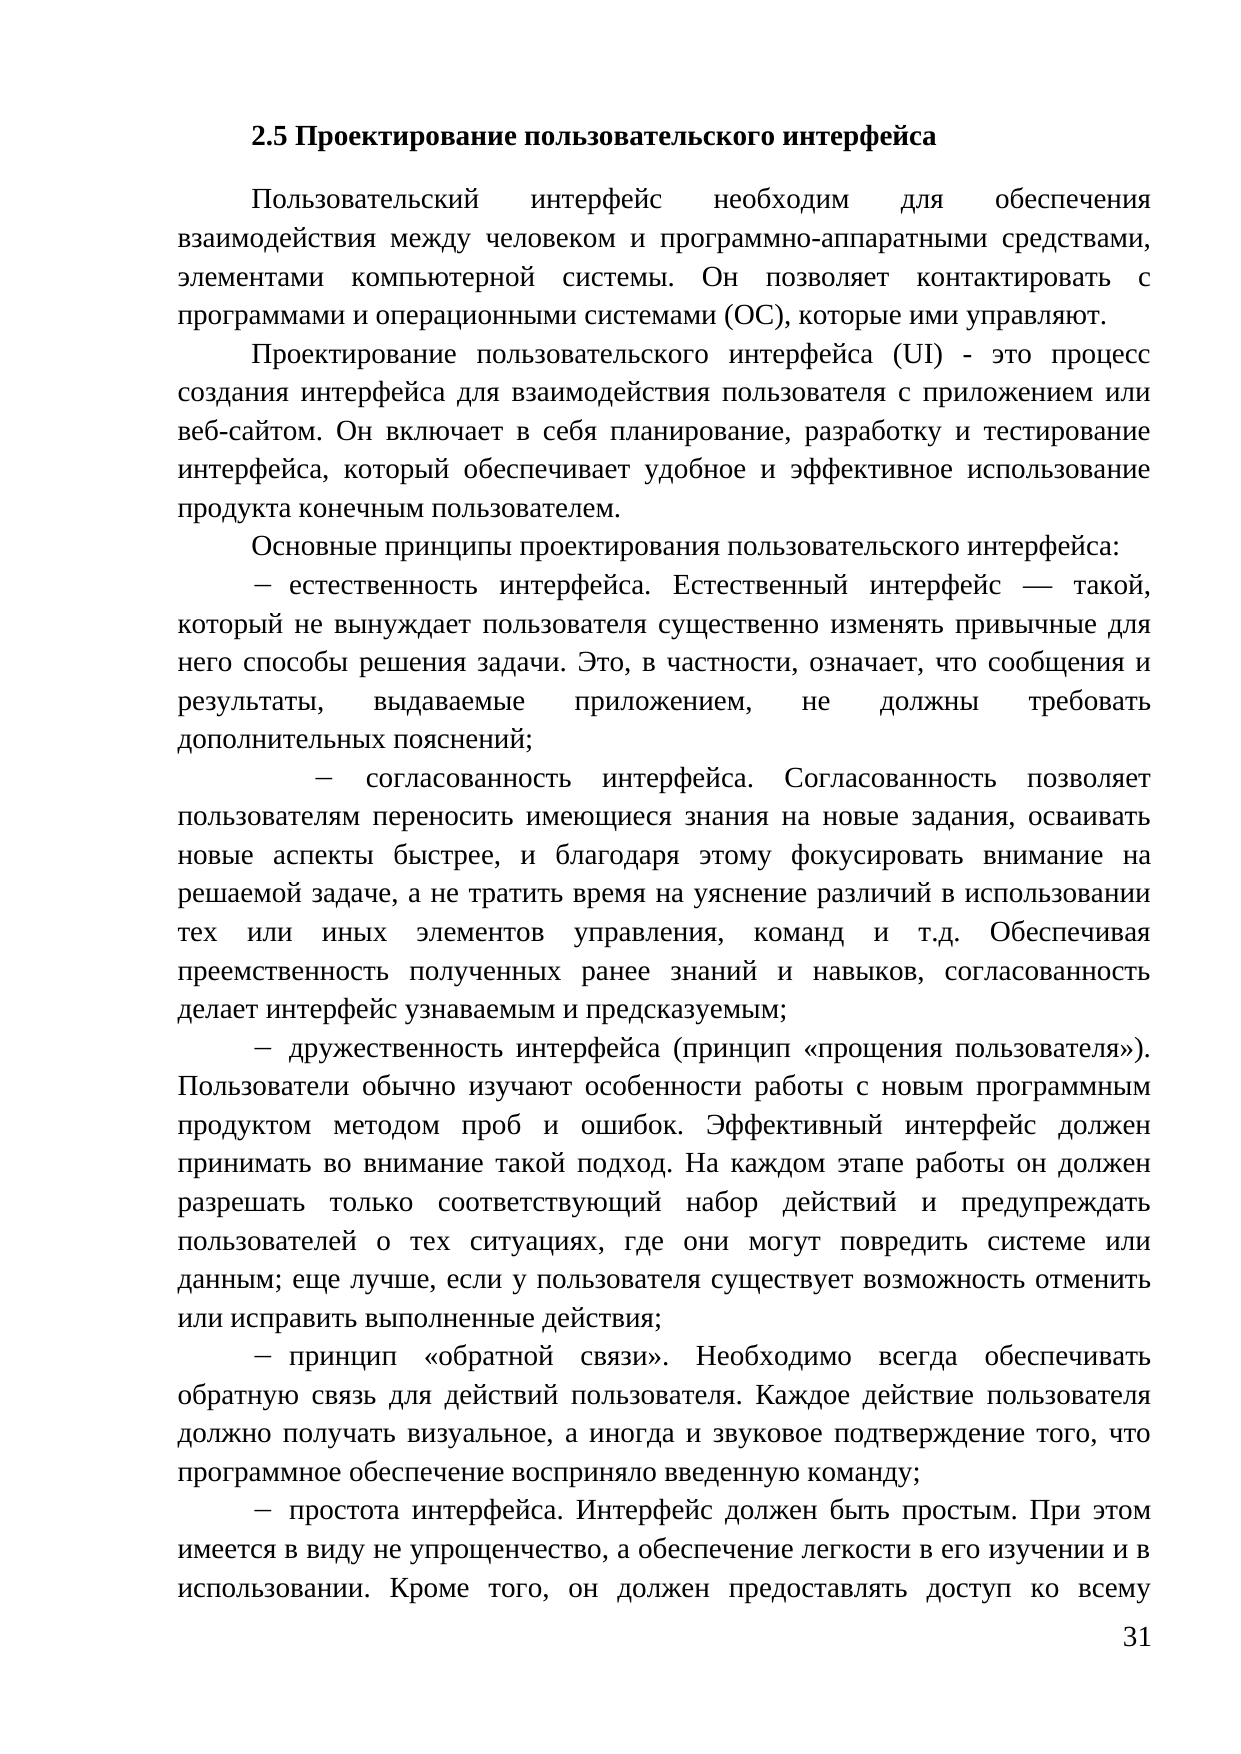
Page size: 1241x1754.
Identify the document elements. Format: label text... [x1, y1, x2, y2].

text Пользовательский интерфейс необходим для обеспечения взаимодействия между человеком и программно-аппаратными средствами, элементами компьютерной системы. Он позволяет контактировать с программами и операционными системами (ОС), которые ими управляют. [177, 182, 1152, 331]
text −дружественность интерфейса (принцип «прощения пользователя»). Пользователи обычно изучают особенности работы с новым программным продуктом методом проб и ошибок. Эффективный интерфейс должен принимать во внимание такой подход. На каждом этапе работы он должен разрешать только соответствующий набор действий и предупреждать пользователей о тех ситуациях, где они могут повредить системе или данным; еще лучше, если у пользователя существует возможность отменить или исправить выполненные действия; [177, 1030, 1152, 1333]
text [177, 1492, 1152, 1603]
subtitle 2.5 Проектирование пользовательского интерфейса [251, 118, 1152, 152]
text − согласованность интерфейса. Согласованность позволяет пользователям переносить имеющиеся знания на новые задания, осваивать новые аспекты быстрее, и благодаря этому фокусировать внимание на решаемой задаче, а не тратить время на уяснение различий в использовании тех или иных элементов управления, команд и т.д. Обеспечивая преемственность полученных ранее знаний и навыков, согласованность делает интерфейс узнаваемым и предсказуемым; [177, 760, 1152, 1025]
text Основные принципы проектирования пользовательского интерфейса: [177, 528, 1152, 562]
text −естественность интерфейса. Естественный интерфейс — такой, который не вынуждает пользователя существенно изменять привычные для него способы решения задачи. Это, в частности, означает, что сообщения и результаты, выдаваемые приложением, не должны требовать дополнительных пояснений; [177, 567, 1152, 755]
text −принцип «обратной связи». Необходимо всегда обеспечивать обратную связь для действий пользователя. Каждое действие пользователя должно получать визуальное, а иногда и звуковое подтверждение того, что программное обеспечение восприняло введенную команду; [177, 1338, 1152, 1487]
text Проектирование пользовательского интерфейса (UI) - это процесс создания интерфейса для взаимодействия пользователя с приложением или веб-сайтом. Он включает в себя планирование, разработку и тестирование интерфейса, который обеспечивает удобное и эффективное использование продукта конечным пользователем. [177, 336, 1152, 523]
